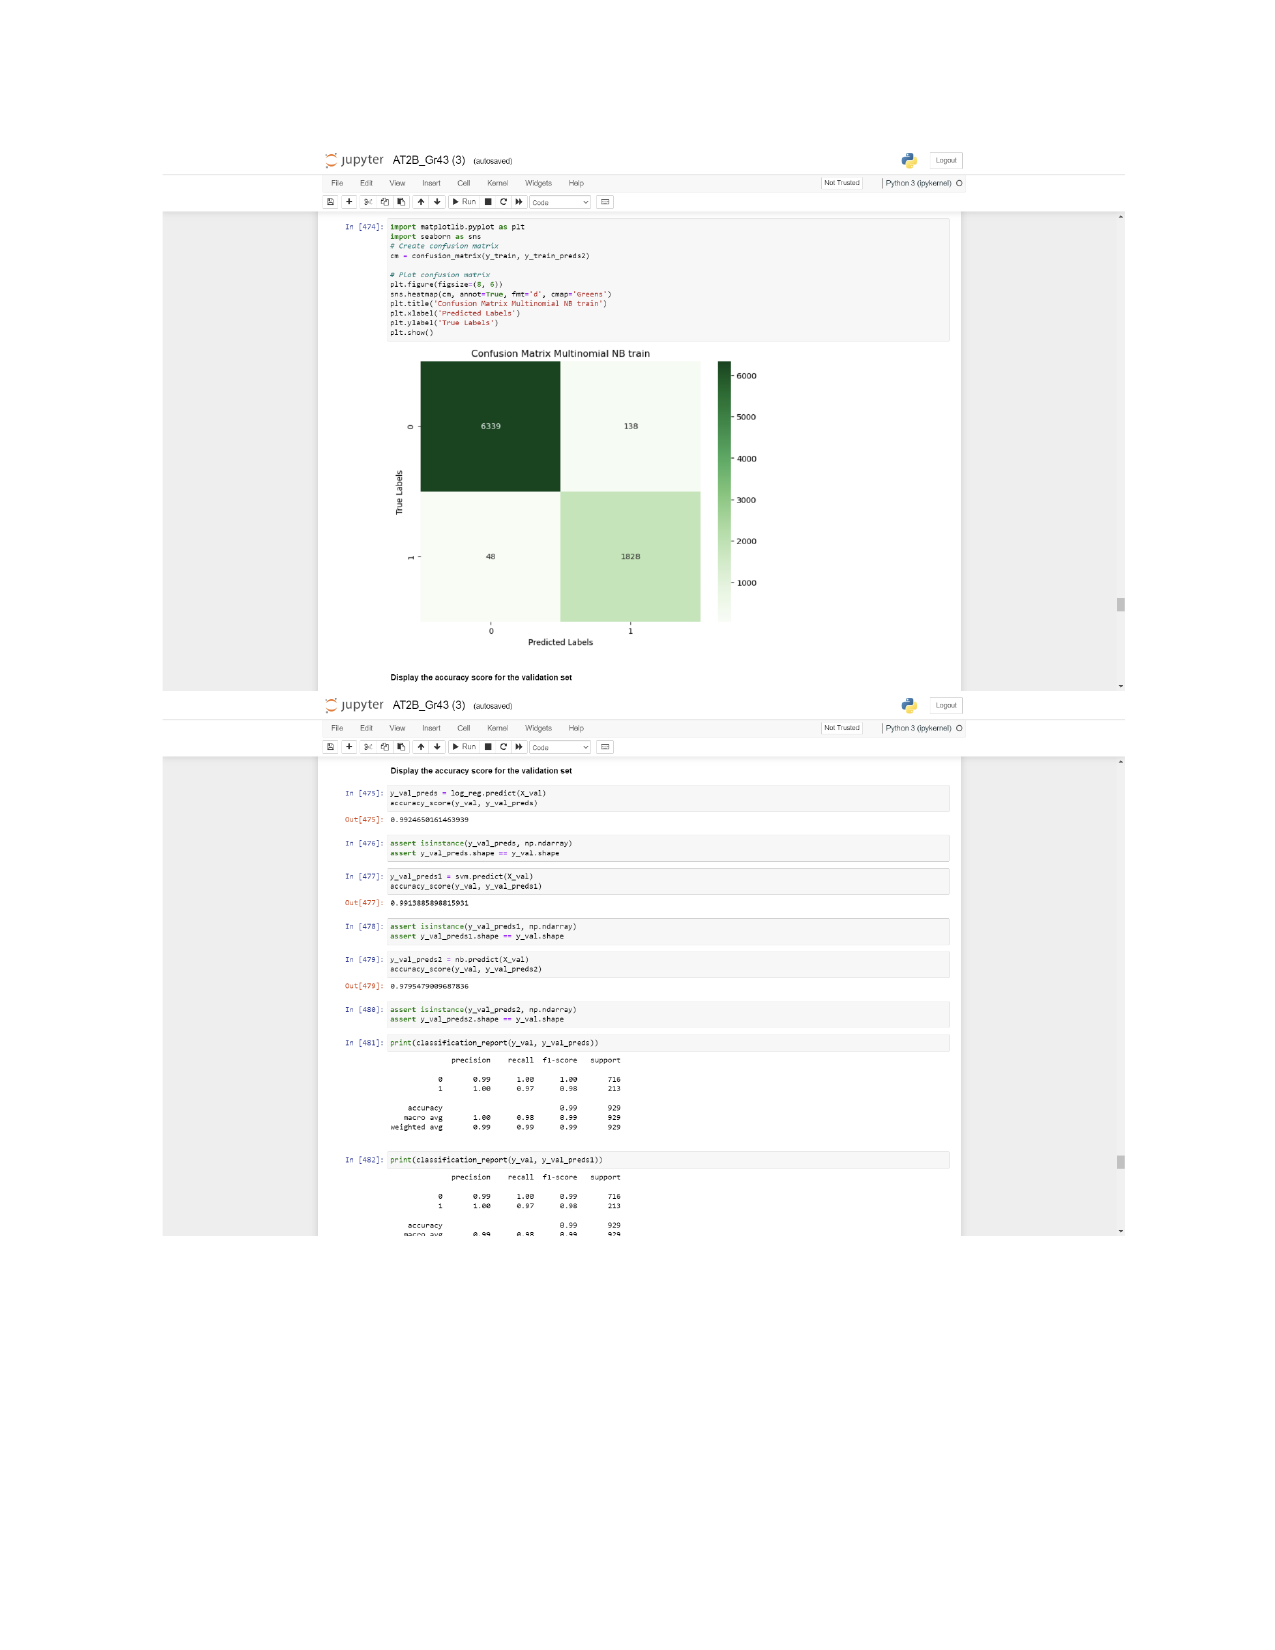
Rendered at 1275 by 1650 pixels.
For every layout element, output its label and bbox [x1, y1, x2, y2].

picture [162, 694, 1125, 1236]
picture [162, 150, 1125, 691]
